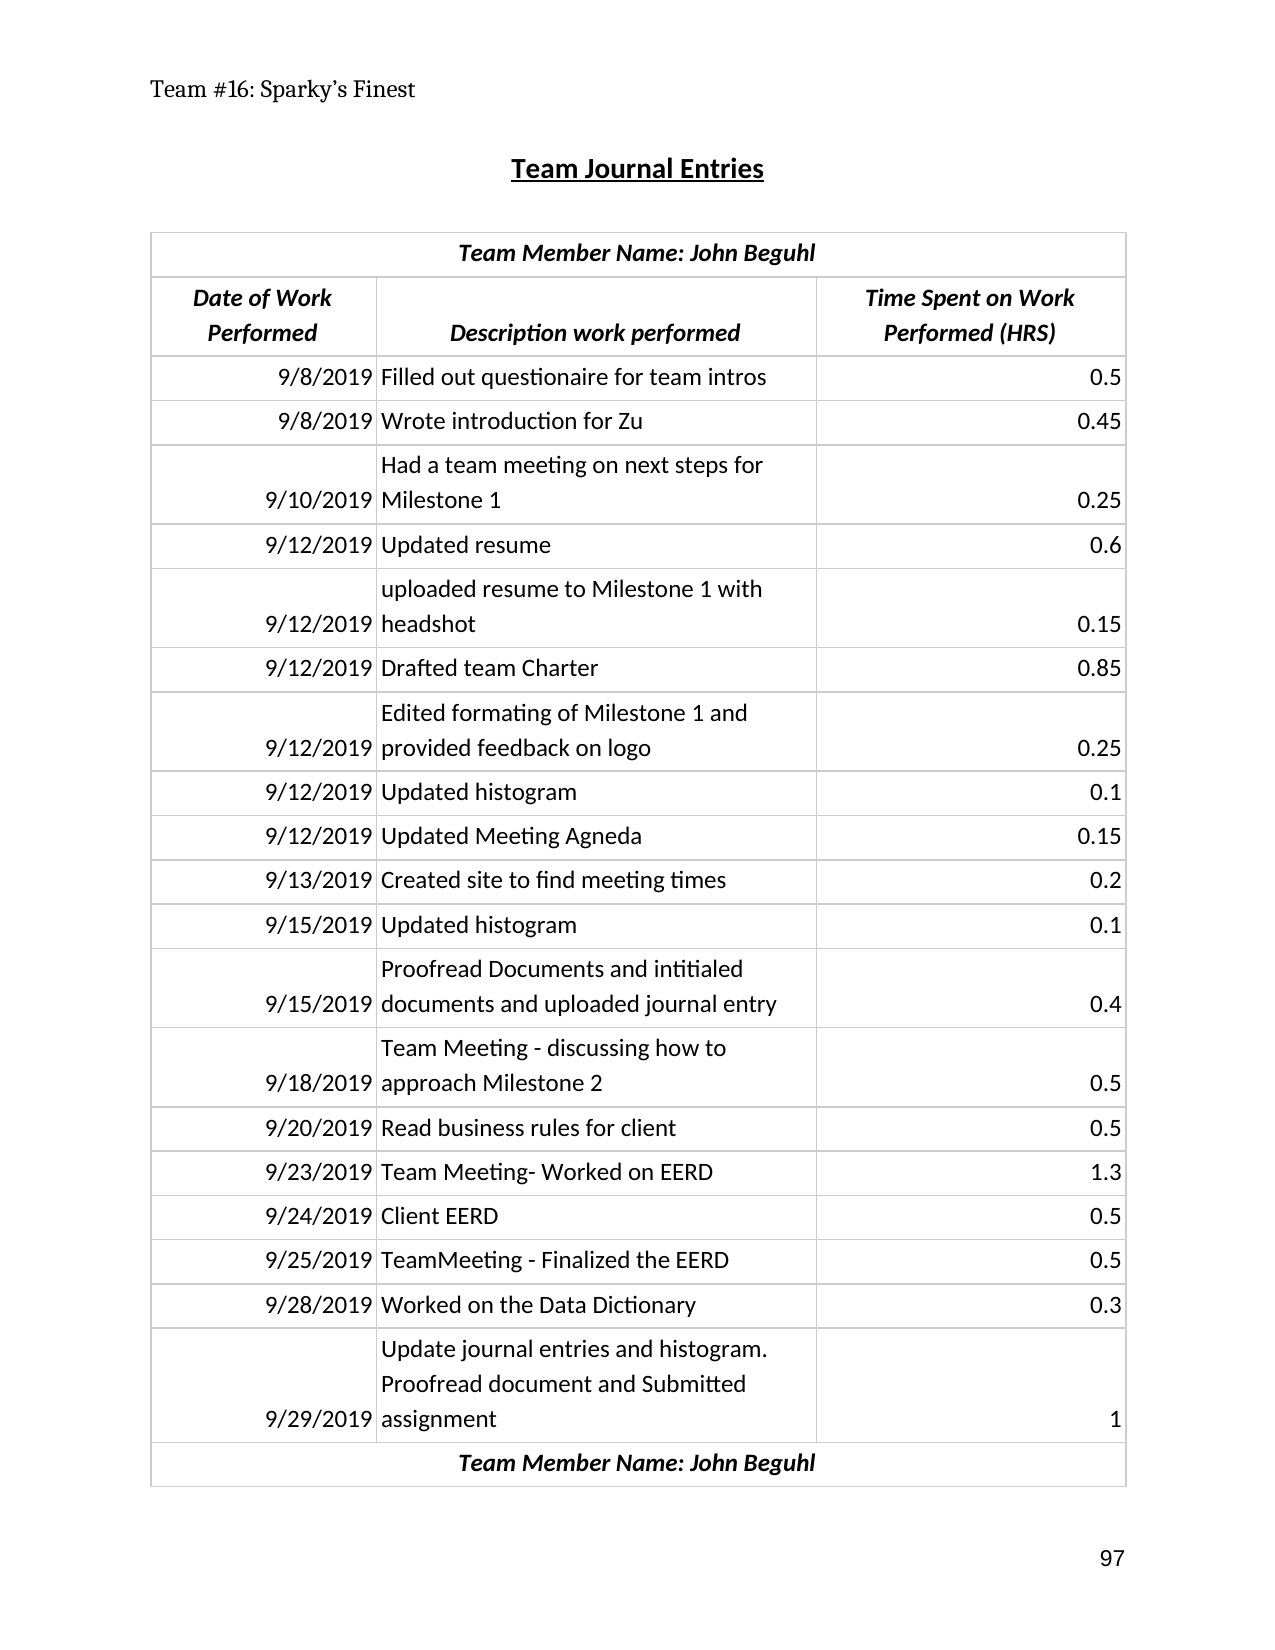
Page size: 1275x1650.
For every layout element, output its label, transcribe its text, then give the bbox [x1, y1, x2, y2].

table_cell Drafted team Charter [377, 648, 816, 691]
table_cell 0.3 [817, 1285, 1125, 1327]
table_cell 9/8/2019 [152, 401, 376, 444]
table_cell Worked on the Data Dictionary [377, 1285, 816, 1327]
table_cell Team Meeting- Worked on EERD [377, 1152, 816, 1194]
table_cell Team Member Name: John Beguhl [152, 1443, 1125, 1486]
table_cell TeamMeeting - Finalized the EERD [377, 1240, 816, 1283]
table_cell Read business rules for client [377, 1108, 816, 1150]
table_cell 0.4 [817, 949, 1125, 1027]
table_cell 0.1 [817, 905, 1125, 947]
table_cell 9/12/2019 [152, 772, 376, 814]
table_header Team Member Name: John Beguhl [152, 233, 1125, 276]
table_cell Updated histogram [377, 905, 816, 947]
table_cell 0.45 [817, 401, 1125, 444]
table_cell uploaded resume to Milestone 1 with headshot [377, 569, 816, 647]
table_cell 9/12/2019 [152, 569, 376, 647]
table_cell 0.15 [817, 816, 1125, 859]
table_cell 9/15/2019 [152, 949, 376, 1027]
table_cell 9/8/2019 [152, 357, 376, 400]
table_cell 9/12/2019 [152, 648, 376, 691]
table_cell 9/12/2019 [152, 816, 376, 859]
text Team Journal Entries [150, 150, 1125, 186]
table_cell 9/28/2019 [152, 1285, 376, 1327]
table_cell 9/12/2019 [152, 525, 376, 567]
table_cell Had a team meeting on next steps for Milestone 1 [377, 446, 816, 523]
table_cell 0.5 [817, 357, 1125, 400]
table_cell Date of Work Performed [152, 278, 376, 355]
table_cell 9/15/2019 [152, 905, 376, 947]
table_cell Updated resume [377, 525, 816, 567]
table_cell Updated Meeting Agneda [377, 816, 816, 859]
table_cell 0.6 [817, 525, 1125, 567]
table_cell Client EERD [377, 1196, 816, 1239]
table_cell Proofread Documents and intitialed documents and uploaded journal entry [377, 949, 816, 1027]
table_cell Wrote introduction for Zu [377, 401, 816, 444]
table_cell 0.5 [817, 1196, 1125, 1239]
table_cell 9/25/2019 [152, 1240, 376, 1283]
table_cell 9/13/2019 [152, 861, 376, 903]
table_cell Description work performed [377, 278, 816, 355]
table_cell 0.25 [817, 446, 1125, 523]
table_cell 0.25 [817, 693, 1125, 770]
table_cell 1 [817, 1329, 1125, 1442]
table_cell 0.2 [817, 861, 1125, 903]
table_cell Team Meeting - discussing how to approach Milestone 2 [377, 1028, 816, 1106]
table_cell 1.3 [817, 1152, 1125, 1194]
table_cell Edited formating of Milestone 1 and provided feedback on logo [377, 693, 816, 770]
table_cell 0.15 [817, 569, 1125, 647]
table_cell 9/10/2019 [152, 446, 376, 523]
table_cell 0.5 [817, 1108, 1125, 1150]
table_cell 9/24/2019 [152, 1196, 376, 1239]
table_cell Time Spent on Work Performed (HRS) [817, 278, 1125, 355]
table_cell 9/20/2019 [152, 1108, 376, 1150]
table_cell 0.5 [817, 1240, 1125, 1283]
table_cell Filled out questionaire for team intros [377, 357, 816, 400]
table_cell 9/23/2019 [152, 1152, 376, 1194]
table_cell Update journal entries and histogram. Proofread document and Submitted assignment [377, 1329, 816, 1442]
table_cell 0.85 [817, 648, 1125, 691]
table_cell 9/12/2019 [152, 693, 376, 770]
table_cell 0.1 [817, 772, 1125, 814]
table_cell 0.5 [817, 1028, 1125, 1106]
table_cell Updated histogram [377, 772, 816, 814]
table_cell 9/18/2019 [152, 1028, 376, 1106]
table_cell 9/29/2019 [152, 1329, 376, 1442]
table_cell Created site to find meeting times [377, 861, 816, 903]
